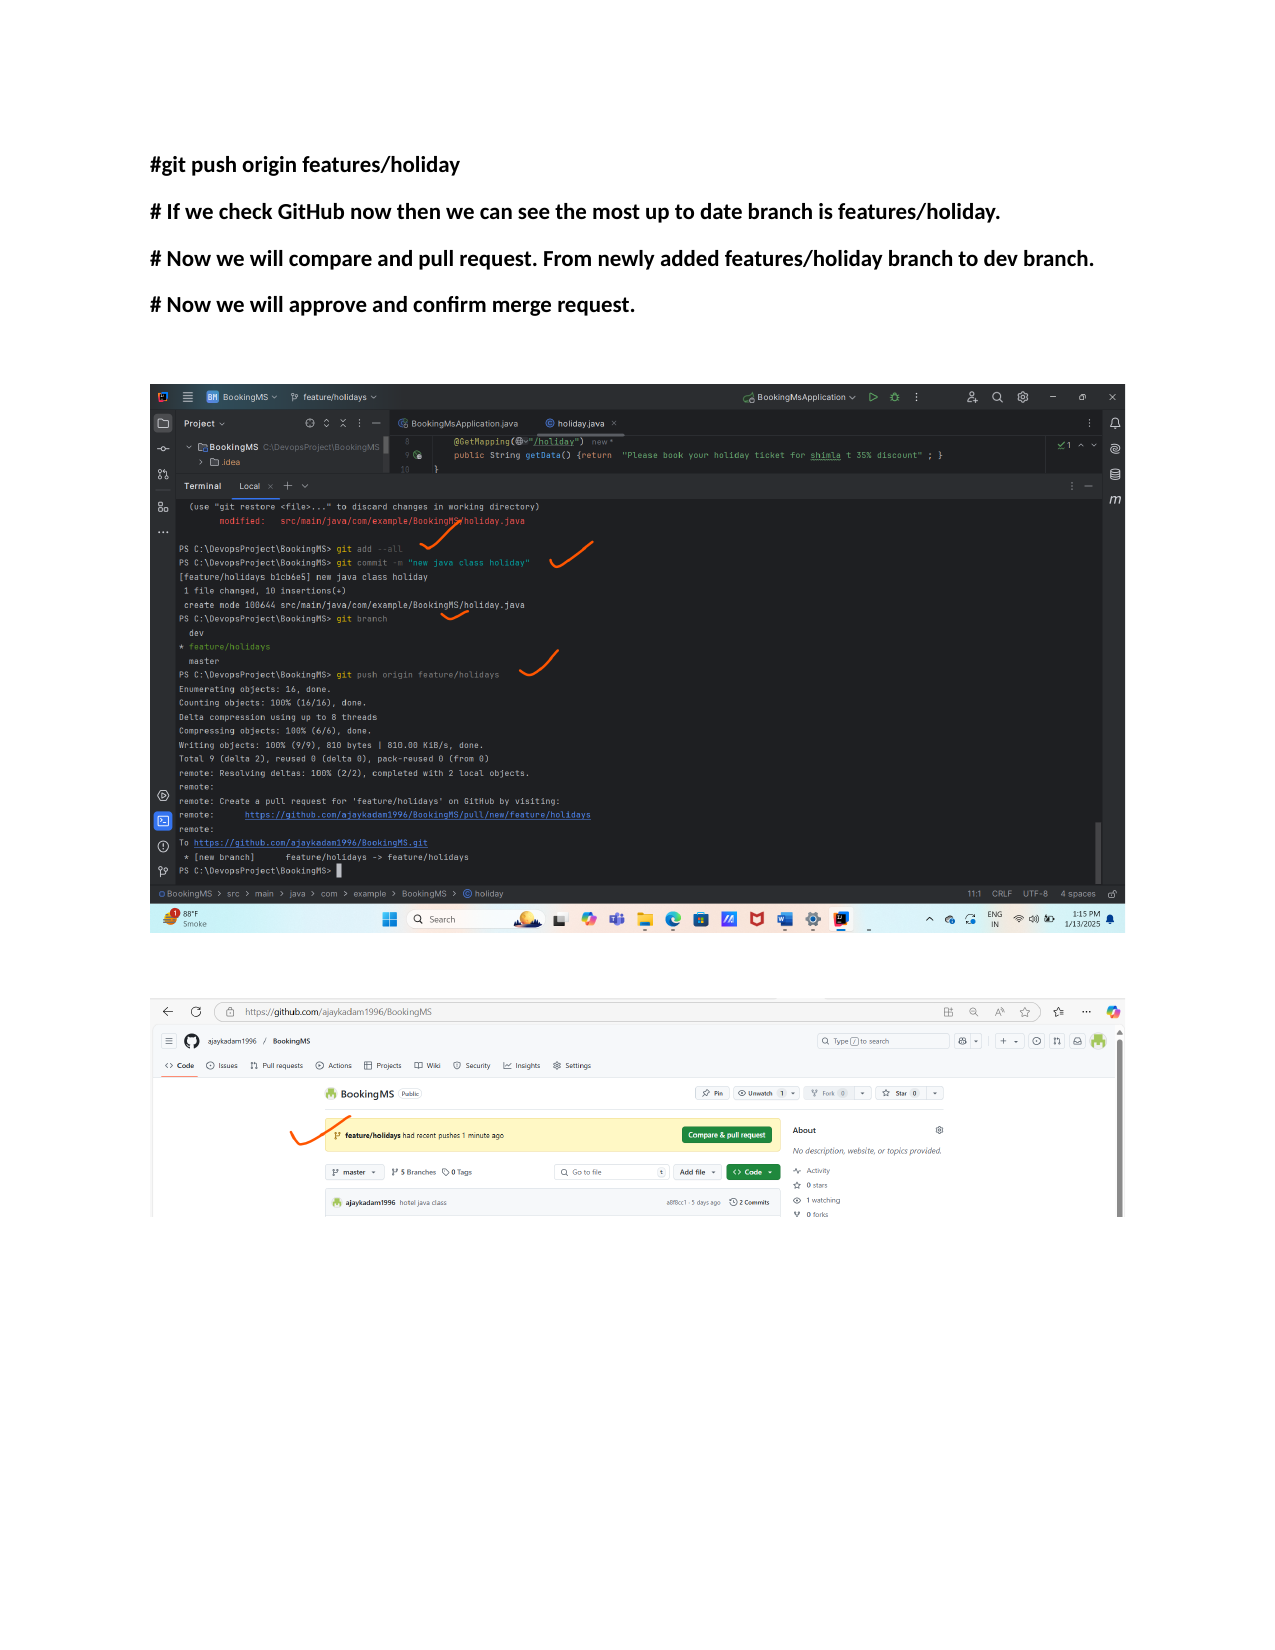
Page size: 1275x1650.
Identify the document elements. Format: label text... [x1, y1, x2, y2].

text # Now we will approve and confirm merge request. [150, 291, 1125, 319]
picture [150, 384, 1125, 933]
text # If we check GitHub now then we can see the most up to date branch is features/holiday. [150, 197, 1125, 225]
text #git push origin features/holiday [150, 150, 1125, 178]
picture [150, 998, 1125, 1217]
text # Now we will compare and pull request. From newly added features/holiday branch to dev branch. [150, 244, 1125, 272]
